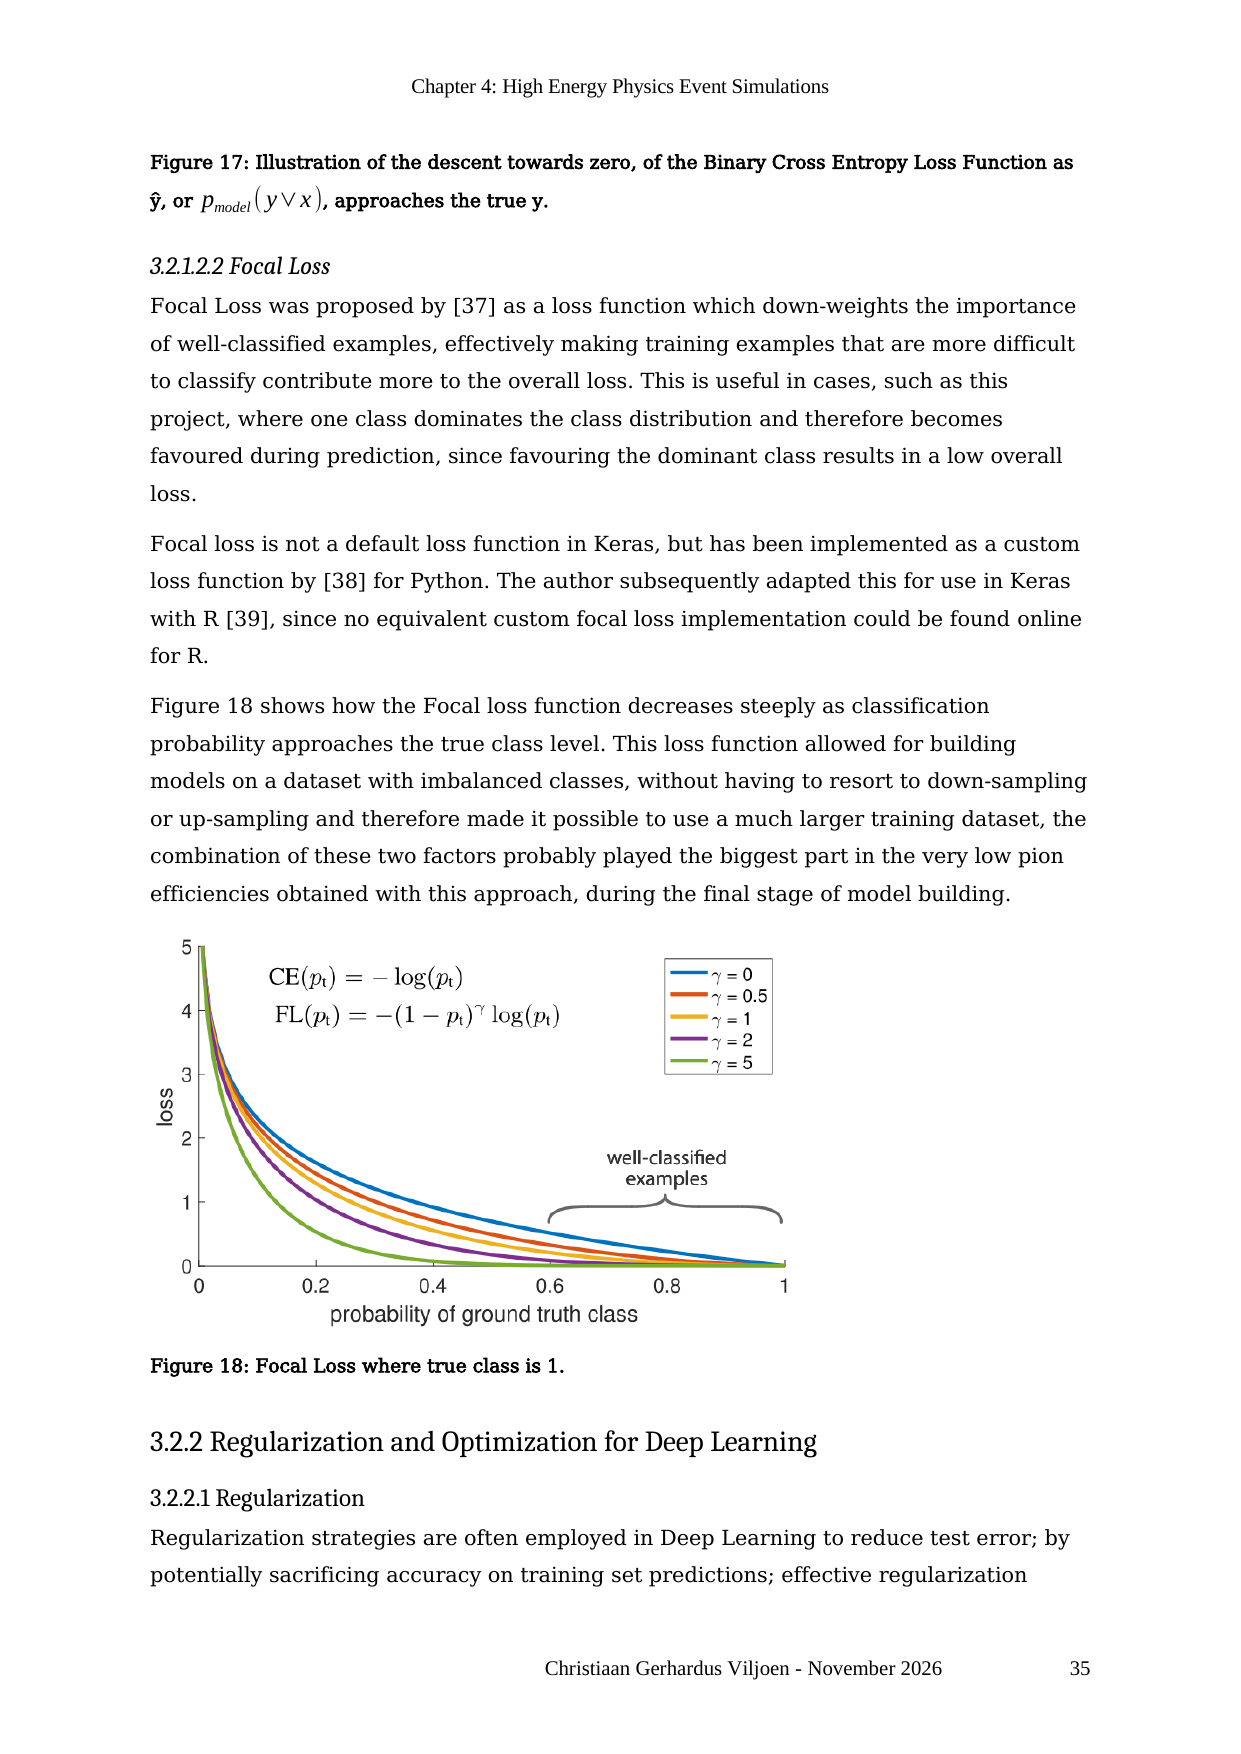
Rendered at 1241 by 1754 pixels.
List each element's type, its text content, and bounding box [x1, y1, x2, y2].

subtitle Regularization [150, 1483, 1090, 1512]
picture [150, 930, 800, 1329]
text Focal Loss was proposed by as a loss function which down-weights the importance of well-classified examples, effectively making training examples that are more difficult to classify contribute more to the overall loss. This is useful in cases, such as this project, where one class dominates the class distribution and therefore becomes favoured during prediction, since favouring the dominant class results in a low overall loss. [150, 293, 1090, 506]
text Figure 18: Focal Loss where true class is 1. [150, 1354, 1090, 1376]
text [150, 1525, 1090, 1587]
text Figure 26 shows how the Focal loss function decreases steeply as classification probability approaches the true class level. This loss function allowed for building models on a dataset with imbalanced classes, without having to resort to down-sampling or up-sampling and therefore made it possible to use a much larger training dataset, the combination of these two factors probably played the biggest part in the very low pion efficiencies obtained with this approach, during the final stage of model building. [150, 693, 1090, 906]
subtitle Regularization and Optimization for Deep Learning [150, 1425, 1090, 1458]
subtitle Focal Loss [150, 252, 1090, 281]
text Focal loss is not a default loss function in Keras, but has been implemented as a custom loss function by for Python. The author subsequently adapted this for use in Keras with R , since no equivalent custom focal loss implementation could be found online for R. [150, 531, 1090, 668]
text Figure 17: Illustration of the descent towards zero, of the Binary Cross Entropy Loss Function as ŷ, or , approaches the true y. [150, 150, 1090, 216]
